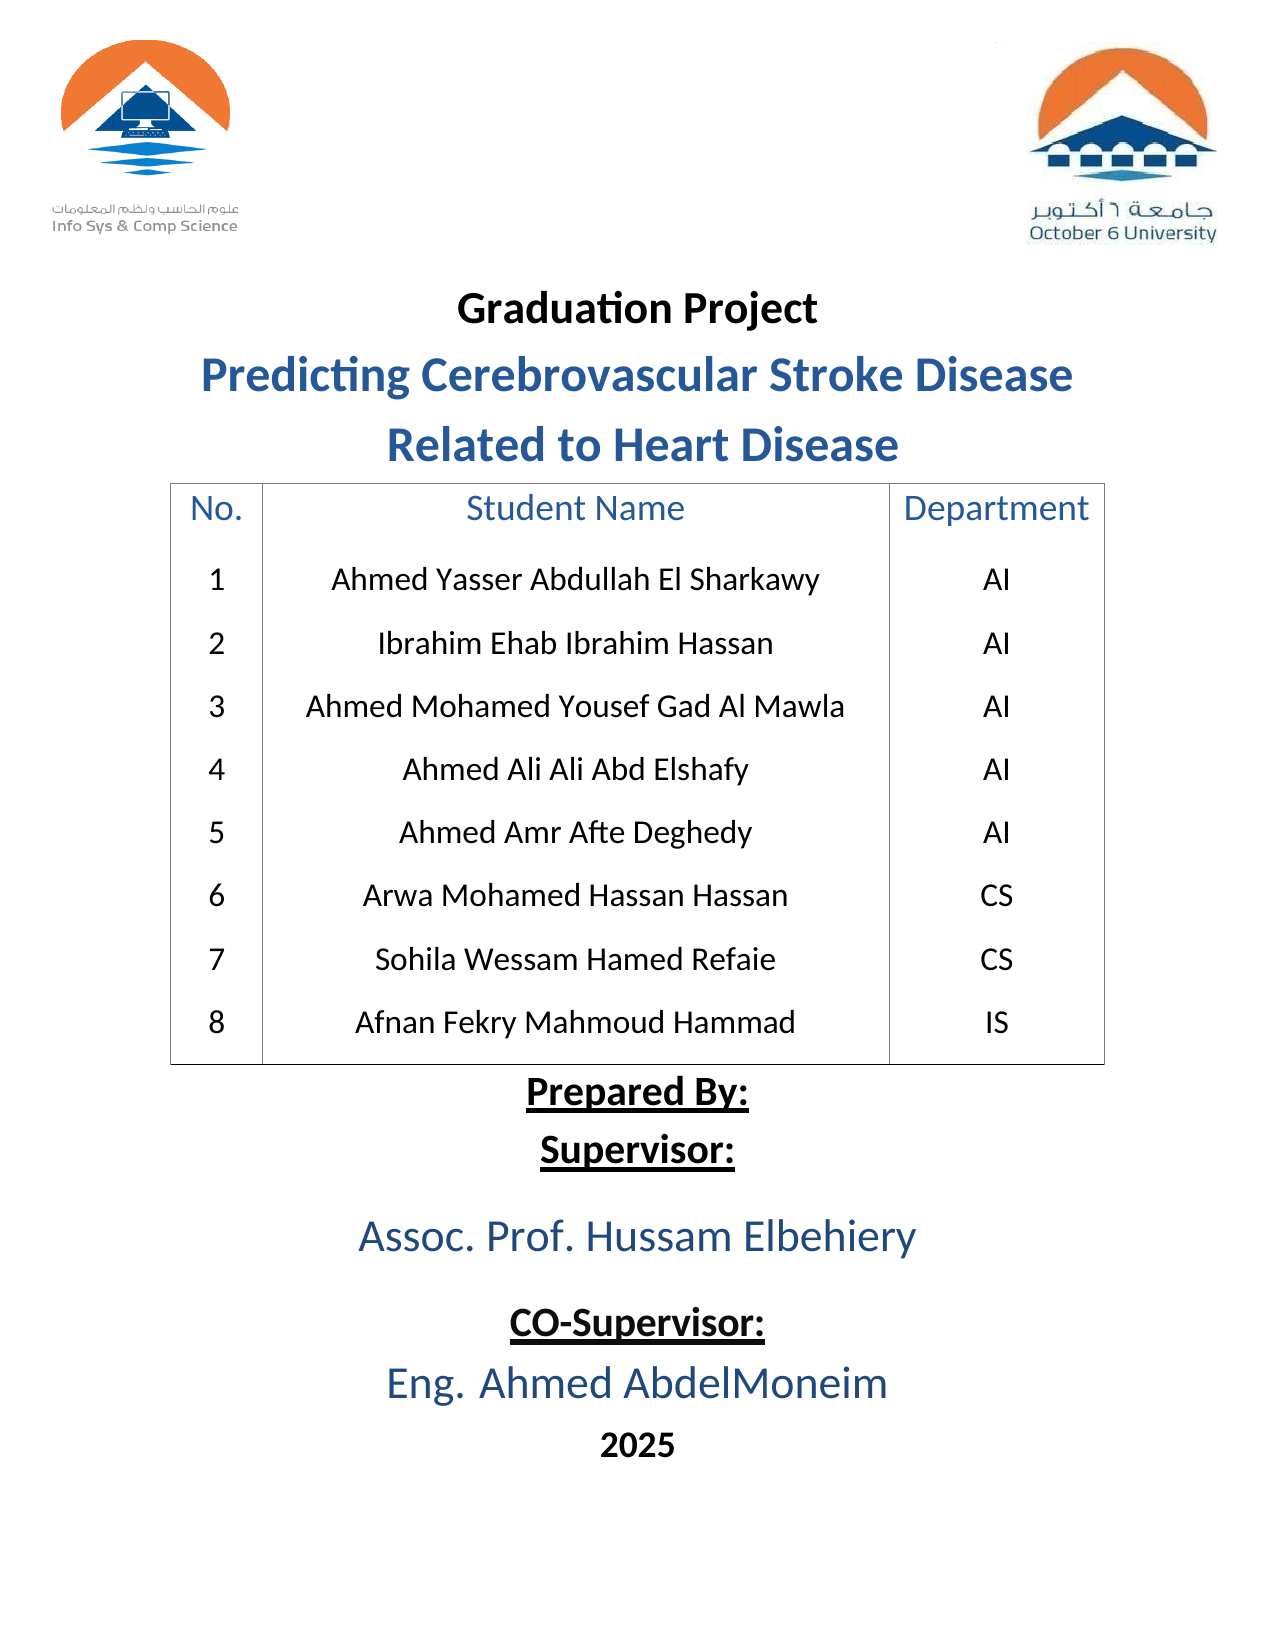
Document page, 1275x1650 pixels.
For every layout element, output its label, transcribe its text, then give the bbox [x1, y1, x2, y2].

table_cell 4 [171, 748, 262, 811]
table_cell AI [890, 748, 1104, 811]
table_cell 7 [171, 938, 262, 1001]
table_cell 6 [171, 874, 262, 937]
table_cell 2 [171, 622, 262, 685]
table_cell Ahmed Mohamed Yousef Gad Al Mawla [263, 685, 889, 748]
text CO-Supervisor: [150, 1296, 1125, 1347]
text Prepared By: [150, 1065, 1125, 1116]
table_cell 3 [171, 685, 262, 748]
table_header No. [171, 484, 262, 558]
picture [52, 40, 239, 234]
table_cell CS [890, 874, 1104, 937]
table_cell IS [890, 1001, 1104, 1064]
table_cell 5 [171, 811, 262, 874]
text Predicting Cerebrovascular Stroke Disease [150, 343, 1125, 404]
table_cell Ibrahim Ehab Ibrahim Hassan [263, 622, 889, 685]
text Related to Heart Disease [150, 413, 1125, 474]
table_header Department [890, 484, 1104, 558]
text 2025 [150, 1421, 1125, 1466]
table_cell 8 [171, 1001, 262, 1064]
picture [995, 42, 1217, 245]
table_cell Afnan Fekry Mahmoud Hammad [263, 1001, 889, 1064]
table_cell Ahmed Ali Ali Abd Elshafy [263, 748, 889, 811]
table_cell AI [890, 622, 1104, 685]
table_cell AI [890, 558, 1104, 622]
table_cell Ahmed Yasser Abdullah El Sharkawy [263, 558, 889, 622]
text Assoc. Prof. Hussam Elbehiery [150, 1207, 1125, 1263]
table_cell Ahmed Amr Afte Deghedy [263, 811, 889, 874]
table_header Student Name [263, 484, 889, 558]
table_cell Sohila Wessam Hamed Refaie [263, 938, 889, 1001]
text Supervisor: [150, 1123, 1125, 1174]
table_cell Arwa Mohamed Hassan Hassan [263, 874, 889, 937]
table_cell AI [890, 811, 1104, 874]
text Graduation Project [150, 279, 1125, 335]
table_cell CS [890, 938, 1104, 1001]
table_cell AI [890, 685, 1104, 748]
table_cell 1 [171, 558, 262, 622]
text Eng. Ahmed AbdelMoneim [150, 1354, 1125, 1410]
